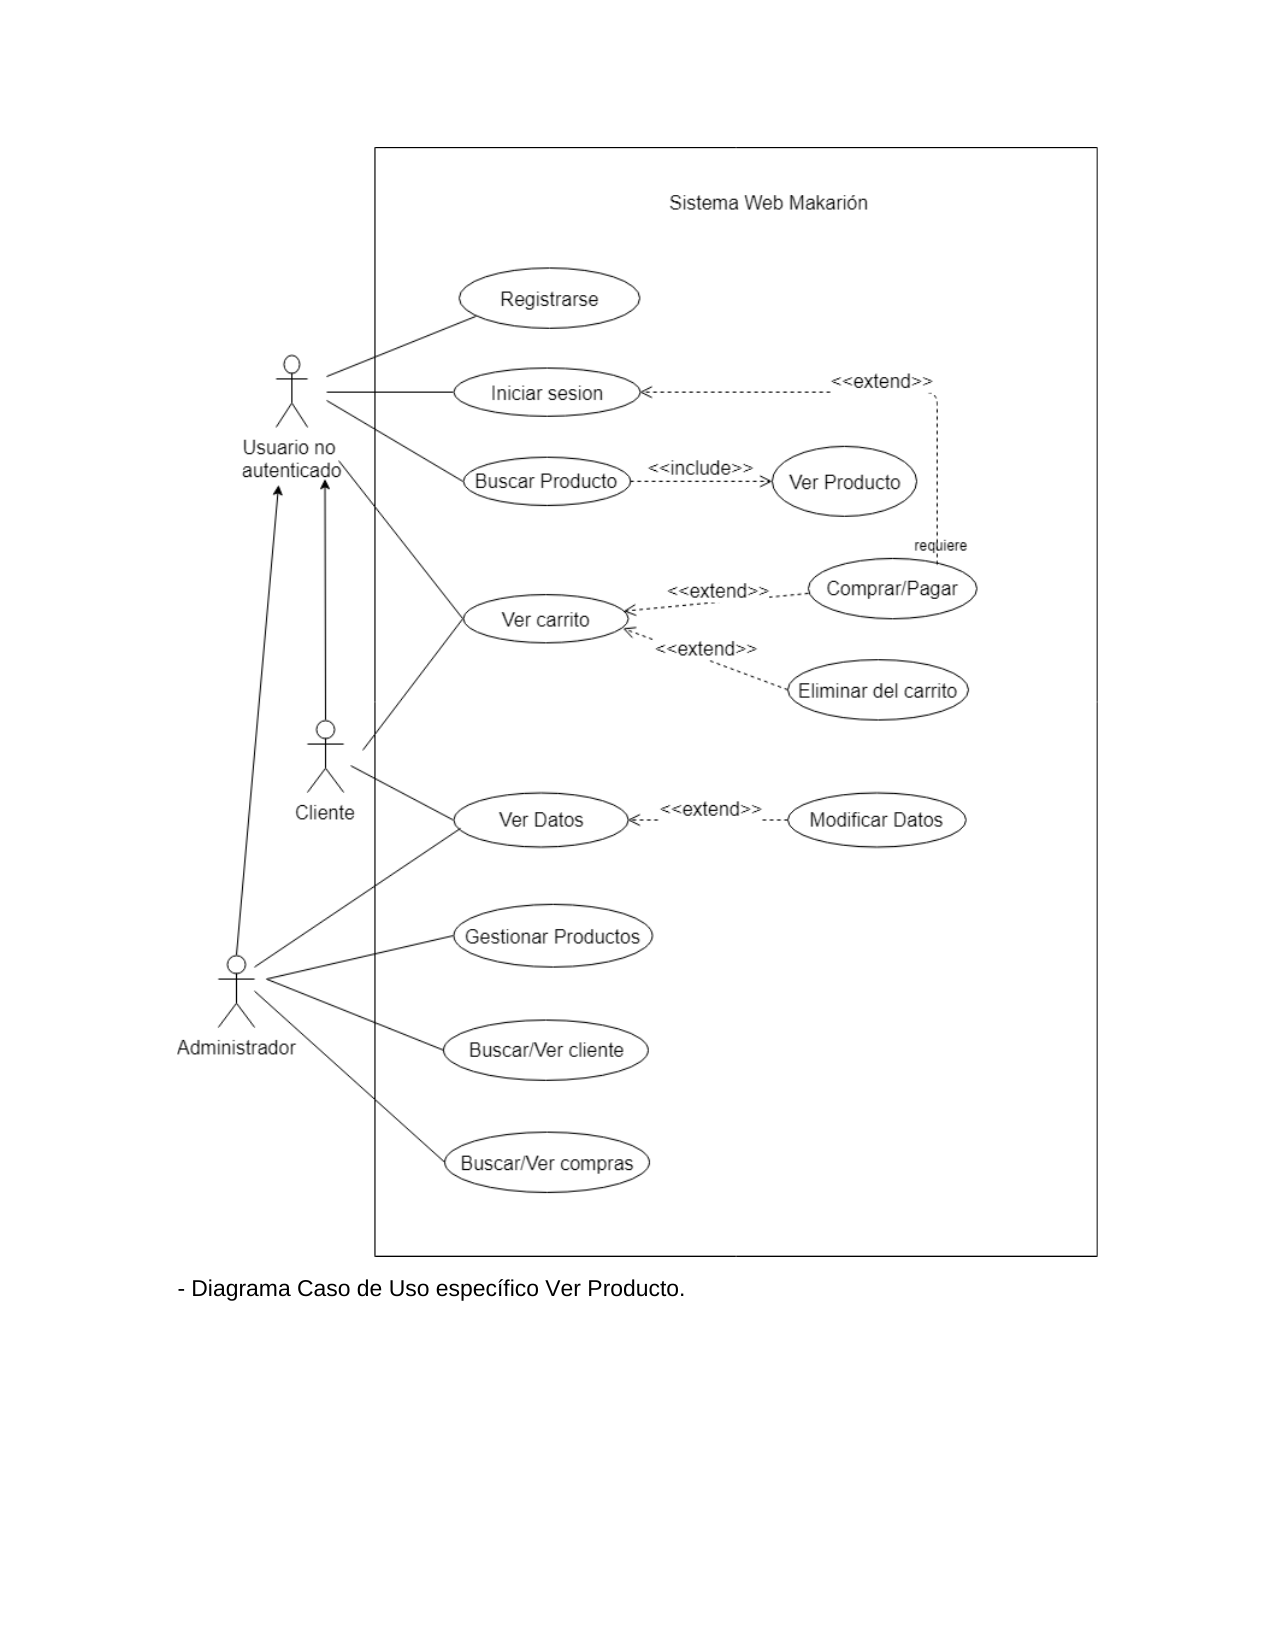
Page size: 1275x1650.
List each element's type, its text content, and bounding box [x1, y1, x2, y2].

text - Diagrama Caso de Uso específico Ver Producto. [177, 1275, 1098, 1302]
picture [177, 147, 1098, 1257]
